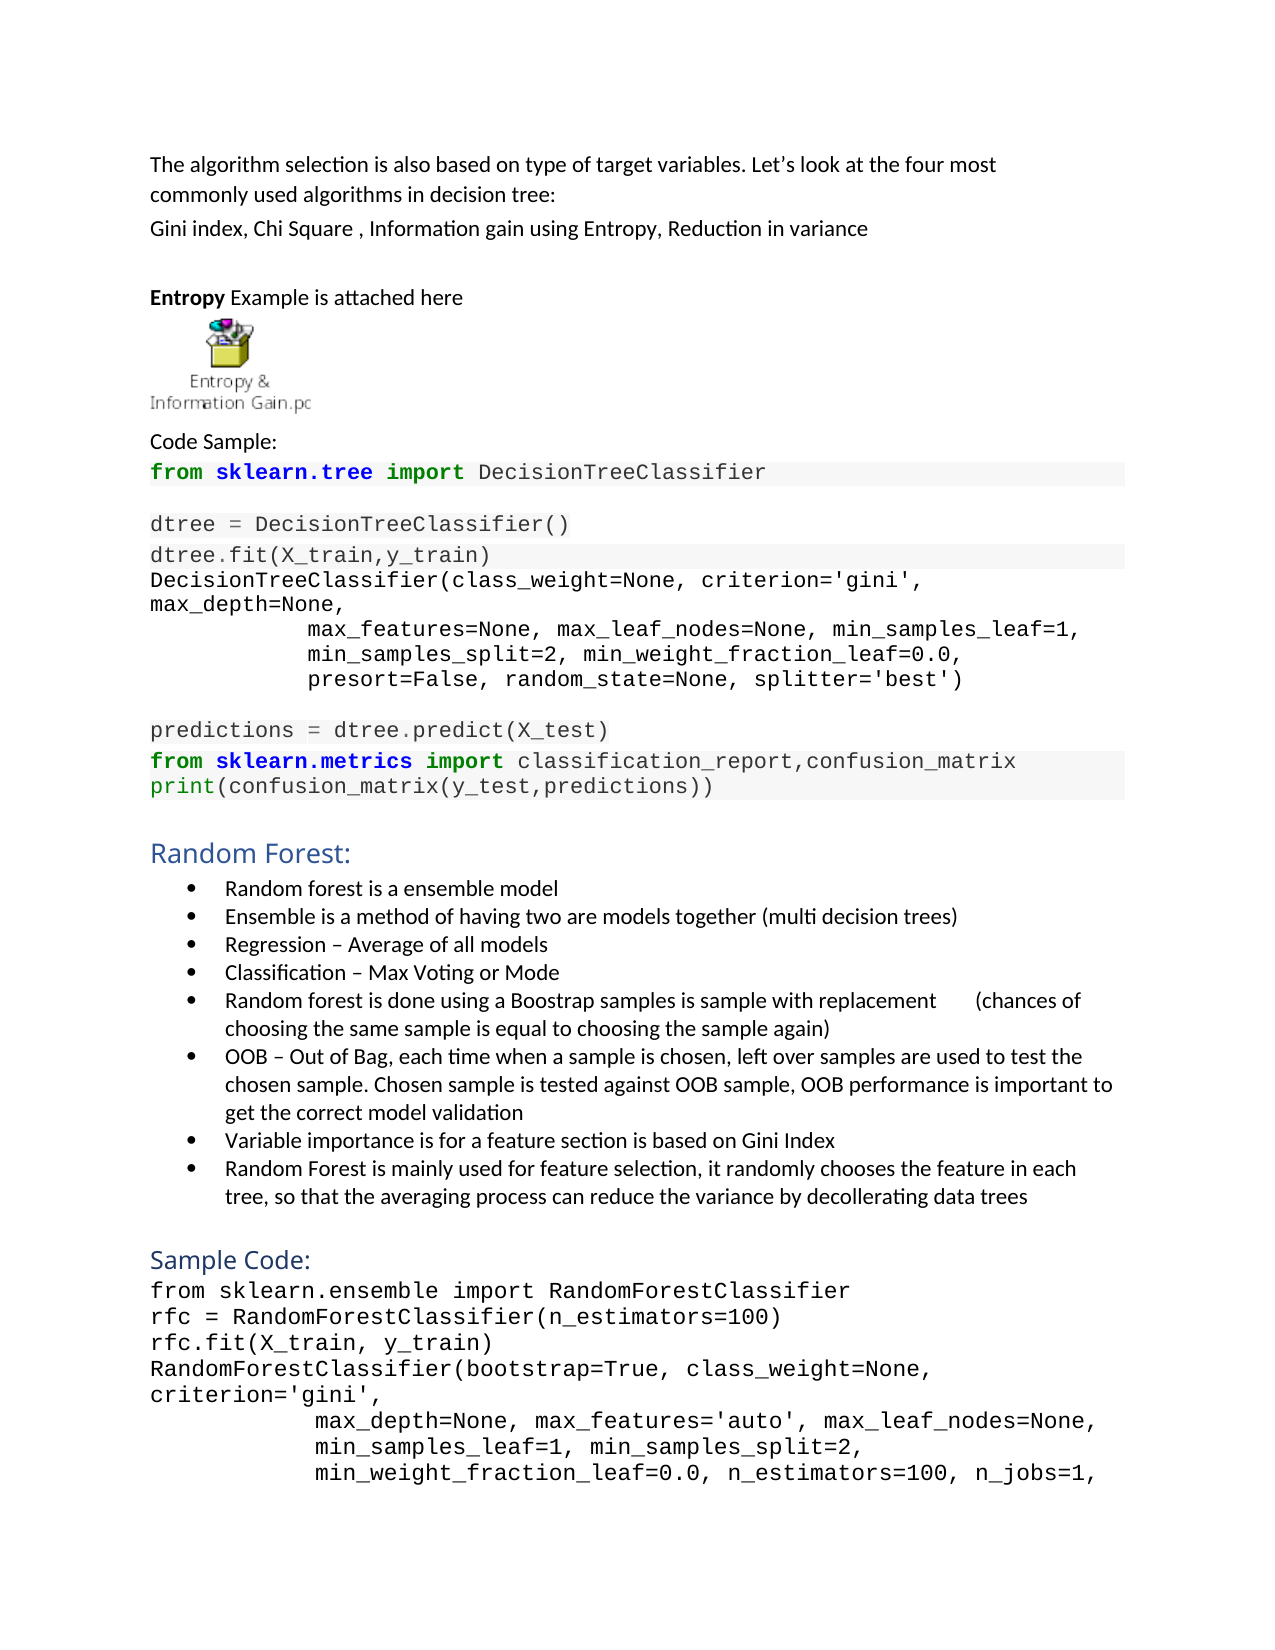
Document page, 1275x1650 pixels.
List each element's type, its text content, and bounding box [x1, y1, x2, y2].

list OOB – Out of Bag, each time when a sample is chosen, left over samples are used to test the chosen sample. Chosen sample is tested against OOB sample, OOB performance is important to get the correct model validation [187, 1042, 1125, 1126]
text max_features=None, max_leaf_nodes=None, min_samples_leaf=1, [150, 618, 1125, 643]
text print(confusion_matrix(y_test,predictions)) [150, 775, 1125, 800]
text RandomForestClassifier(bootstrap=True, class_weight=None, criterion='gini', [150, 1357, 1125, 1409]
text Gini index, Chi Square , Information gain using Entropy, Reduction in variance [150, 214, 1125, 243]
text Entropy Example is attached here [150, 283, 1125, 311]
text The algorithm selection is also based on type of target variables. Let’s look at the four most commonly used algorithms in decision tree: [150, 150, 1125, 208]
list Ensemble is a method of having two are models together (multi decision trees) [187, 902, 1125, 930]
text from sklearn.metrics import classification_report,confusion_matrix [150, 751, 1125, 775]
text dtree = DecisionTreeClassifier() [150, 486, 1125, 538]
list Classification – Max Voting or Mode [187, 958, 1125, 986]
text min_samples_leaf=1, min_samples_split=2, [150, 1435, 1125, 1461]
list Random forest is done using a Boostrap samples is sample with replacement (chances of choosing the same sample is equal to choosing the sample again) [187, 986, 1125, 1042]
text from sklearn.ensemble import RandomForestClassifier [150, 1279, 1125, 1305]
subtitle Sample Code: [150, 1243, 1125, 1277]
list Random Forest is mainly used for feature selection, it randomly chooses the feature in each tree, so that the averaging process can reduce the variance by decollerating data trees [187, 1154, 1125, 1211]
text presort=False, random_state=None, splitter='best') [150, 668, 1125, 693]
list Random forest is a ensemble model [187, 874, 1125, 902]
text DecisionTreeClassifier(class_weight=None, criterion='gini', max_depth=None, [150, 569, 1125, 618]
text min_samples_split=2, min_weight_fraction_leaf=0.0, [150, 643, 1125, 668]
text Code Sample: [150, 427, 1125, 455]
list Variable importance is for a feature section is based on Gini Index [187, 1126, 1125, 1154]
text max_depth=None, max_features='auto', max_leaf_nodes=None, [150, 1409, 1125, 1435]
text dtree.fit(X_train,y_train) [150, 544, 1125, 569]
list Regression – Average of all models [187, 930, 1125, 958]
subtitle Random Forest: [150, 834, 1125, 871]
text min_weight_fraction_leaf=0.0, n_estimators=100, n_jobs=1, [150, 1461, 1125, 1487]
text rfc.fit(X_train, y_train) [150, 1331, 1125, 1357]
text predictions = dtree.predict(X_test) [150, 693, 1125, 744]
text rfc = RandomForestClassifier(n_estimators=100) [150, 1305, 1125, 1331]
text from sklearn.tree import DecisionTreeClassifier [150, 462, 1125, 486]
